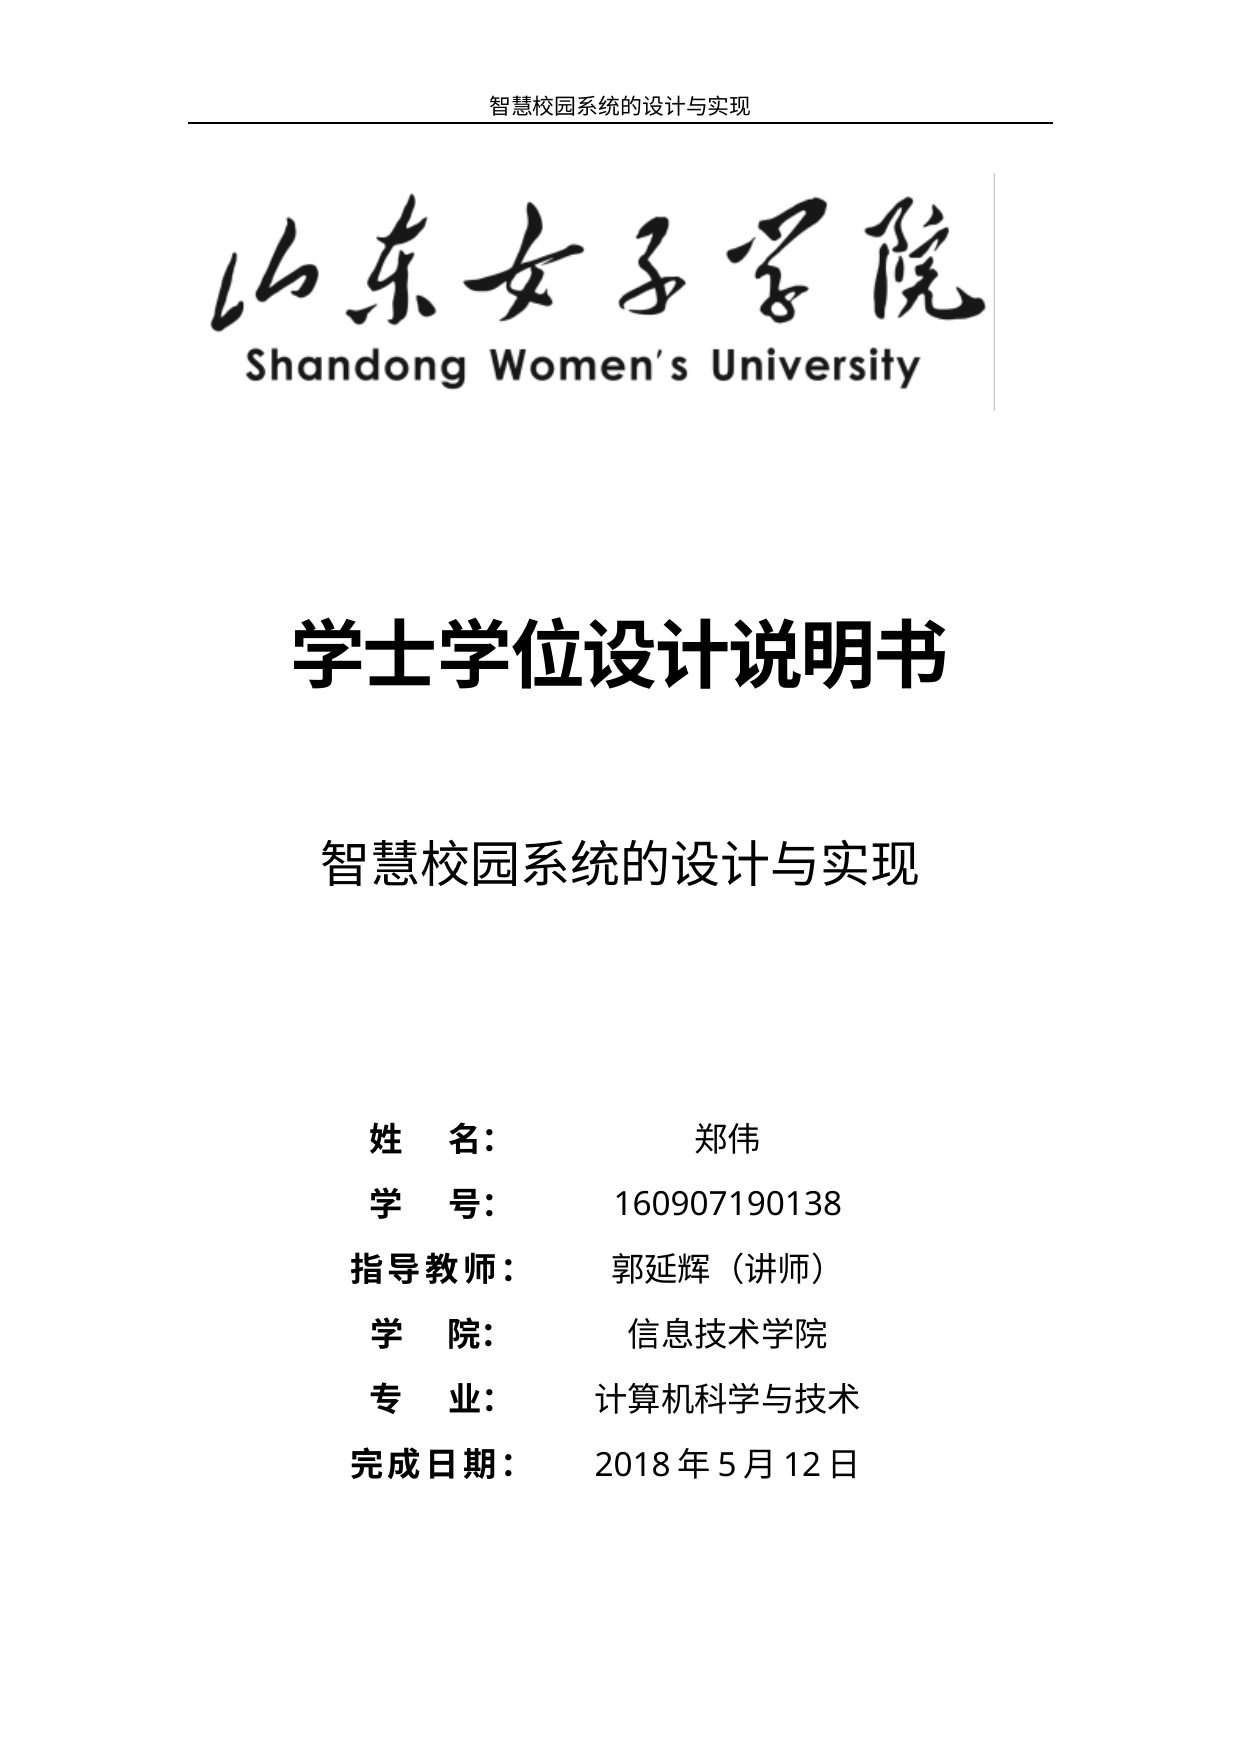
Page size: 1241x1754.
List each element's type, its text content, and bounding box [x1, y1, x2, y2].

table_cell 郭延辉（讲师） [550, 1235, 906, 1299]
table_cell 完成日期： [335, 1430, 549, 1494]
table_cell 专 业： [335, 1365, 549, 1429]
table_cell 160907190138 [550, 1170, 906, 1234]
table_cell 2018年5月12日 [550, 1430, 906, 1494]
table_cell 信息技术学院 [550, 1300, 906, 1364]
picture [207, 173, 996, 411]
table_cell 计算机科学与技术 [550, 1365, 906, 1429]
table_header 郑伟 [550, 1105, 906, 1169]
text 智慧校园系统的设计与实现 [143, 812, 1053, 909]
table_header 姓 名： [335, 1105, 549, 1169]
table_cell 指导教师： [335, 1235, 549, 1299]
table_cell 学 号： [335, 1170, 549, 1234]
table_cell 学 院： [335, 1300, 549, 1364]
text 学士学位设计说明书 [143, 584, 1053, 714]
